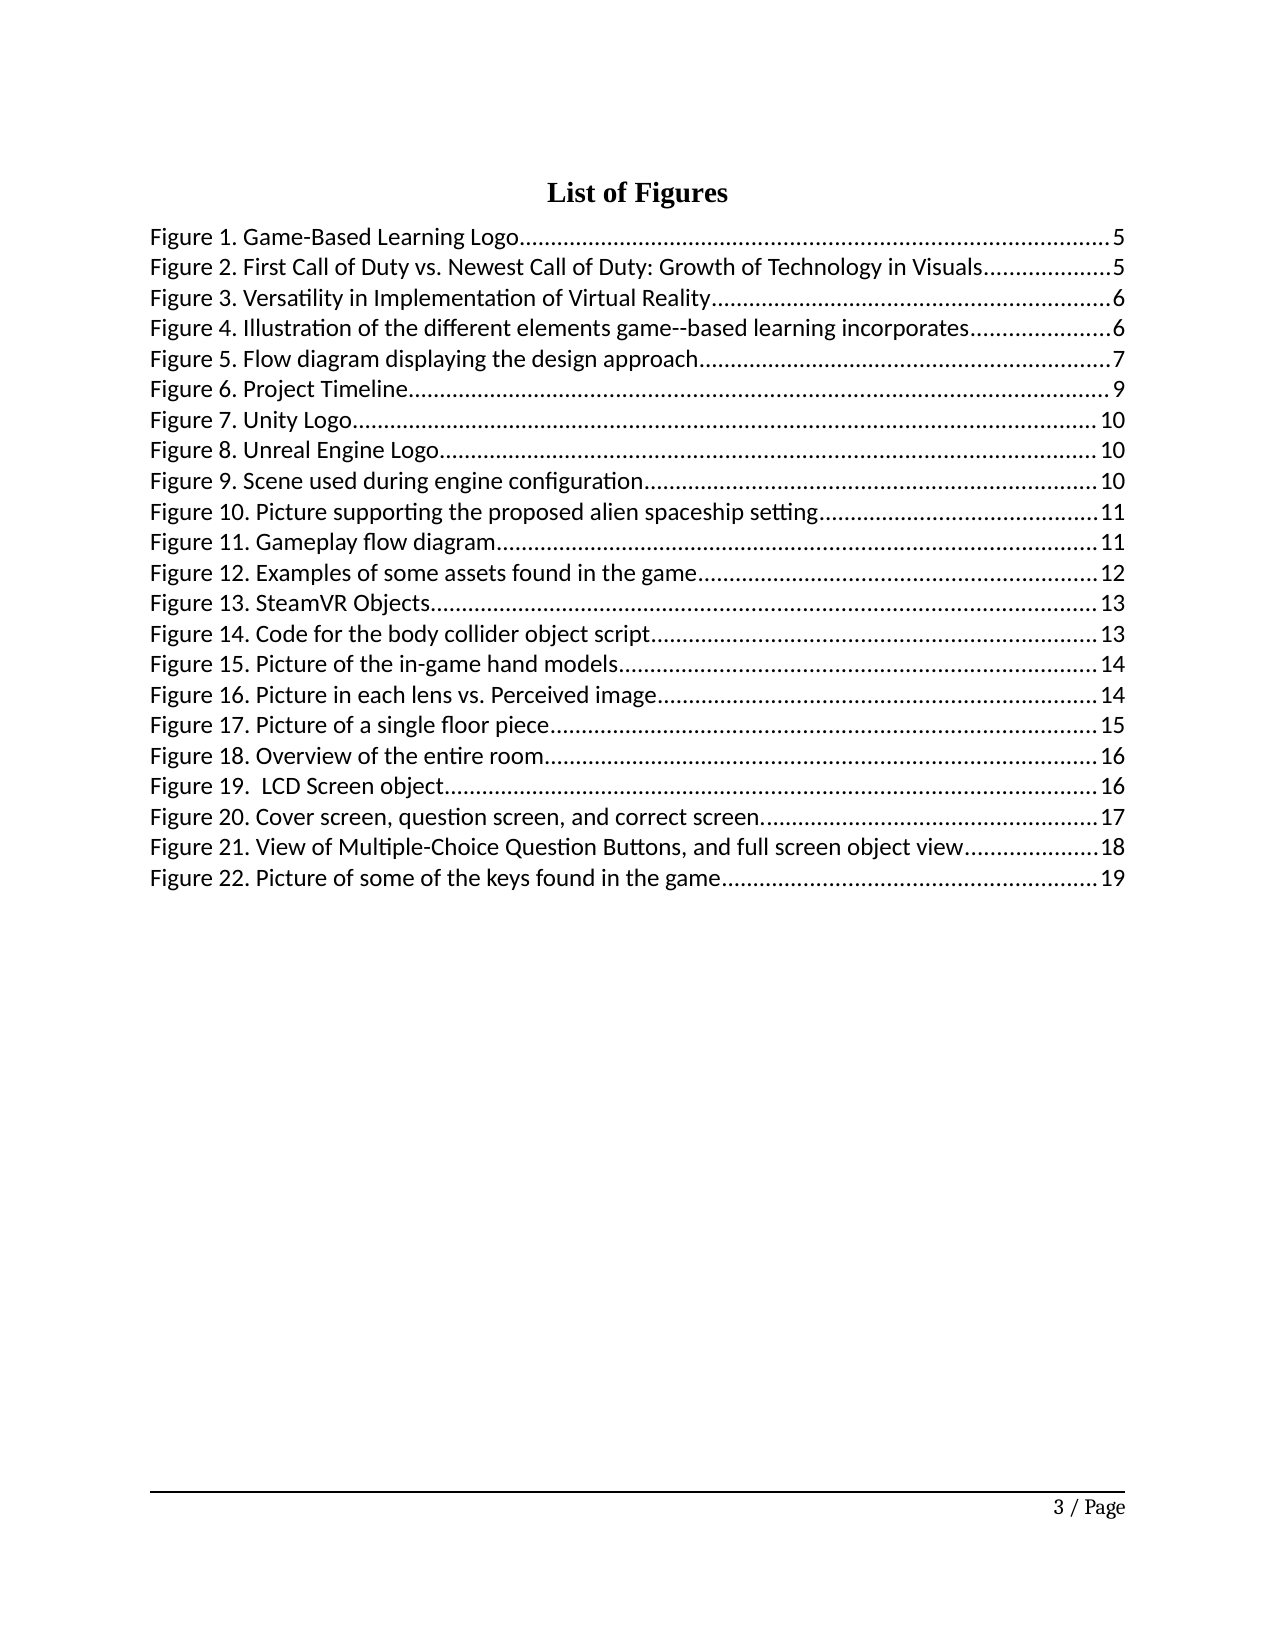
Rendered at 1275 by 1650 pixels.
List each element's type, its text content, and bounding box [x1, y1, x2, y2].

text List of Figures [150, 175, 1125, 208]
text Figure 20. Cover screen, question screen, and correct screen. 17 [150, 801, 1125, 831]
text Figure 7. Unity Logo 10 [150, 404, 1125, 435]
text Figure 15. Picture of the in-game hand models 14 [150, 648, 1125, 679]
text Figure 21. View of Multiple-Choice Question Buttons, and full screen object view 18 [150, 831, 1125, 862]
text Figure 2. First Call of Duty vs. Newest Call of Duty: Growth of Technology in Visuals 5 [150, 252, 1125, 282]
text Figure 1. Game-Based Learning Logo 5 [150, 221, 1125, 252]
text Figure 11. Gameplay flow diagram 11 [150, 526, 1125, 557]
text Figure 6. Project Timeline 9 [150, 374, 1125, 404]
text Figure 14. Code for the body collider object script 13 [150, 618, 1125, 648]
text Figure 18. Overview of the entire room 16 [150, 740, 1125, 770]
text Figure 12. Examples of some assets found in the game 12 [150, 557, 1125, 587]
text Figure 10. Picture supporting the proposed alien spaceship setting 11 [150, 496, 1125, 526]
text Figure 13. SteamVR Objects 13 [150, 587, 1125, 618]
text Figure 9. Scene used during engine configuration 10 [150, 465, 1125, 496]
text Figure 22. Picture of some of the keys found in the game 19 [150, 862, 1125, 892]
text Figure 4. Illustration of the different elements game--based learning incorporates 6 [150, 313, 1125, 343]
text Figure 19. LCD Screen object 16 [150, 770, 1125, 801]
text Figure 8. Unreal Engine Logo 10 [150, 435, 1125, 465]
text Figure 16. Picture in each lens vs. Perceived image 14 [150, 679, 1125, 709]
text Figure 3. Versatility in Implementation of Virtual Reality 6 [150, 282, 1125, 313]
text Figure 5. Flow diagram displaying the design approach 7 [150, 343, 1125, 374]
text Figure 17. Picture of a single floor piece 15 [150, 709, 1125, 740]
